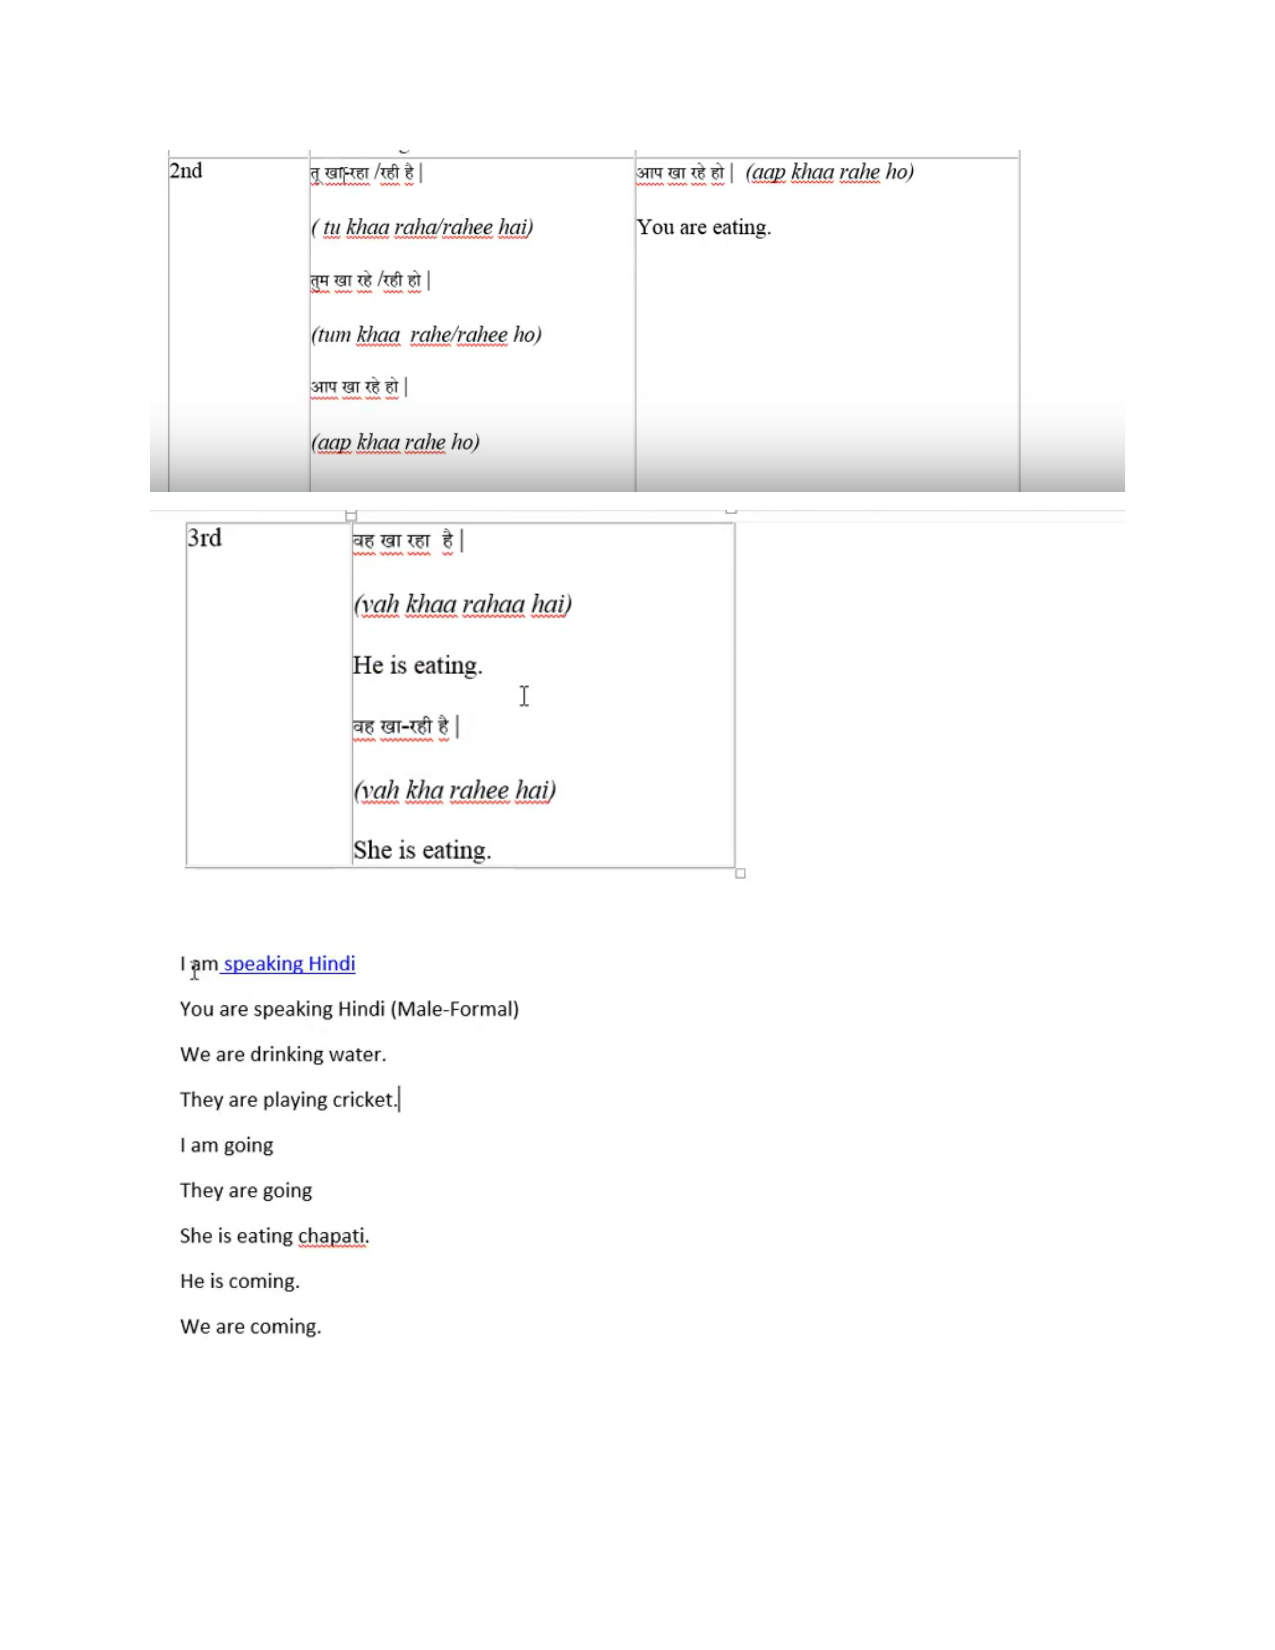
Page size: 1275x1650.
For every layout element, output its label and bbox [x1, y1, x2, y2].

picture [150, 150, 1125, 492]
picture [150, 510, 1125, 883]
picture [150, 901, 1125, 1355]
